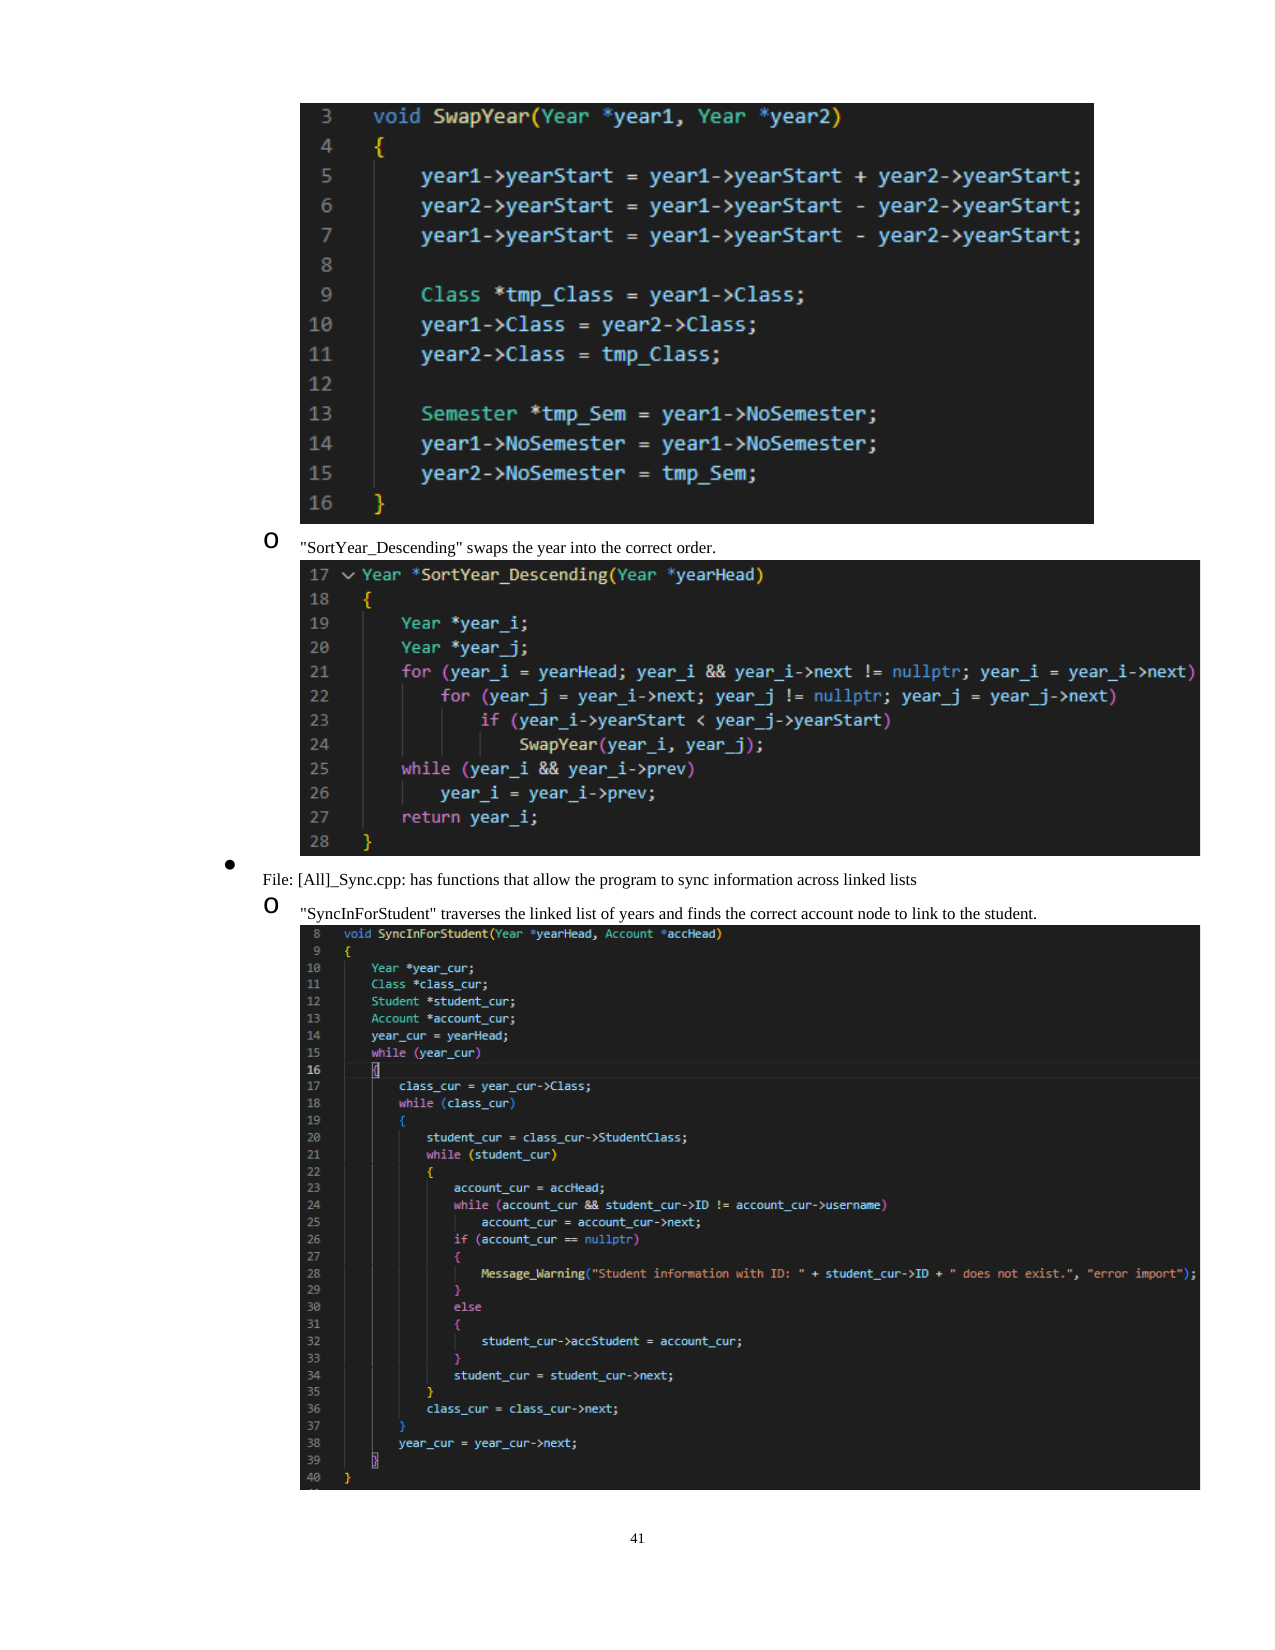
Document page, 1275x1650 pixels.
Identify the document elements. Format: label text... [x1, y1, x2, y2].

list File: [All]_Sync.cpp: has functions that allow the program to sync information across linked lists [225, 856, 1087, 889]
picture [300, 103, 1094, 524]
list "SyncInForStudent" traverses the linked list of years and finds the correct account node to link to the student. [262, 889, 1087, 925]
picture [300, 560, 1200, 856]
picture [300, 925, 1200, 1490]
list "SortYear_Descending" swaps the year into the correct order. [262, 524, 1087, 560]
